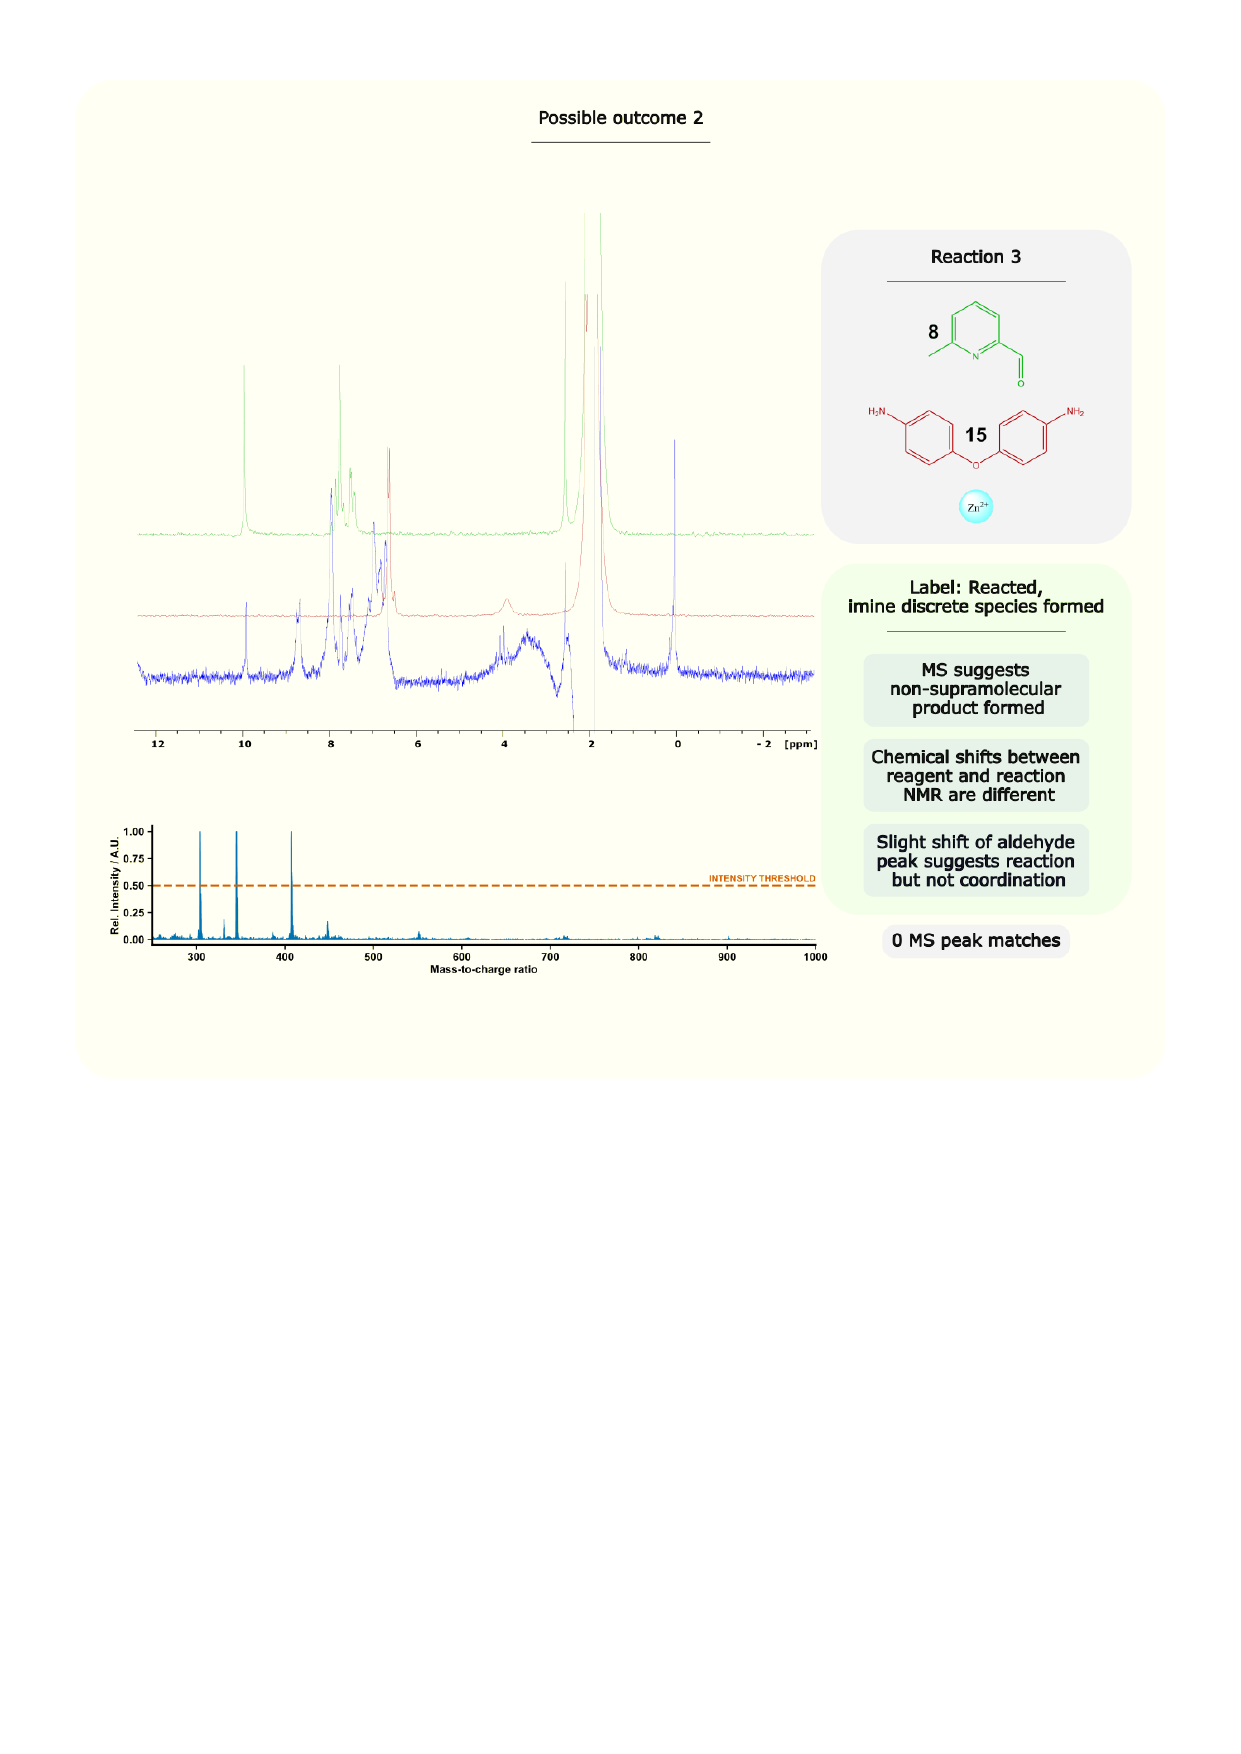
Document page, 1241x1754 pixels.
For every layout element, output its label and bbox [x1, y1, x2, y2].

picture [75, 75, 1166, 1092]
